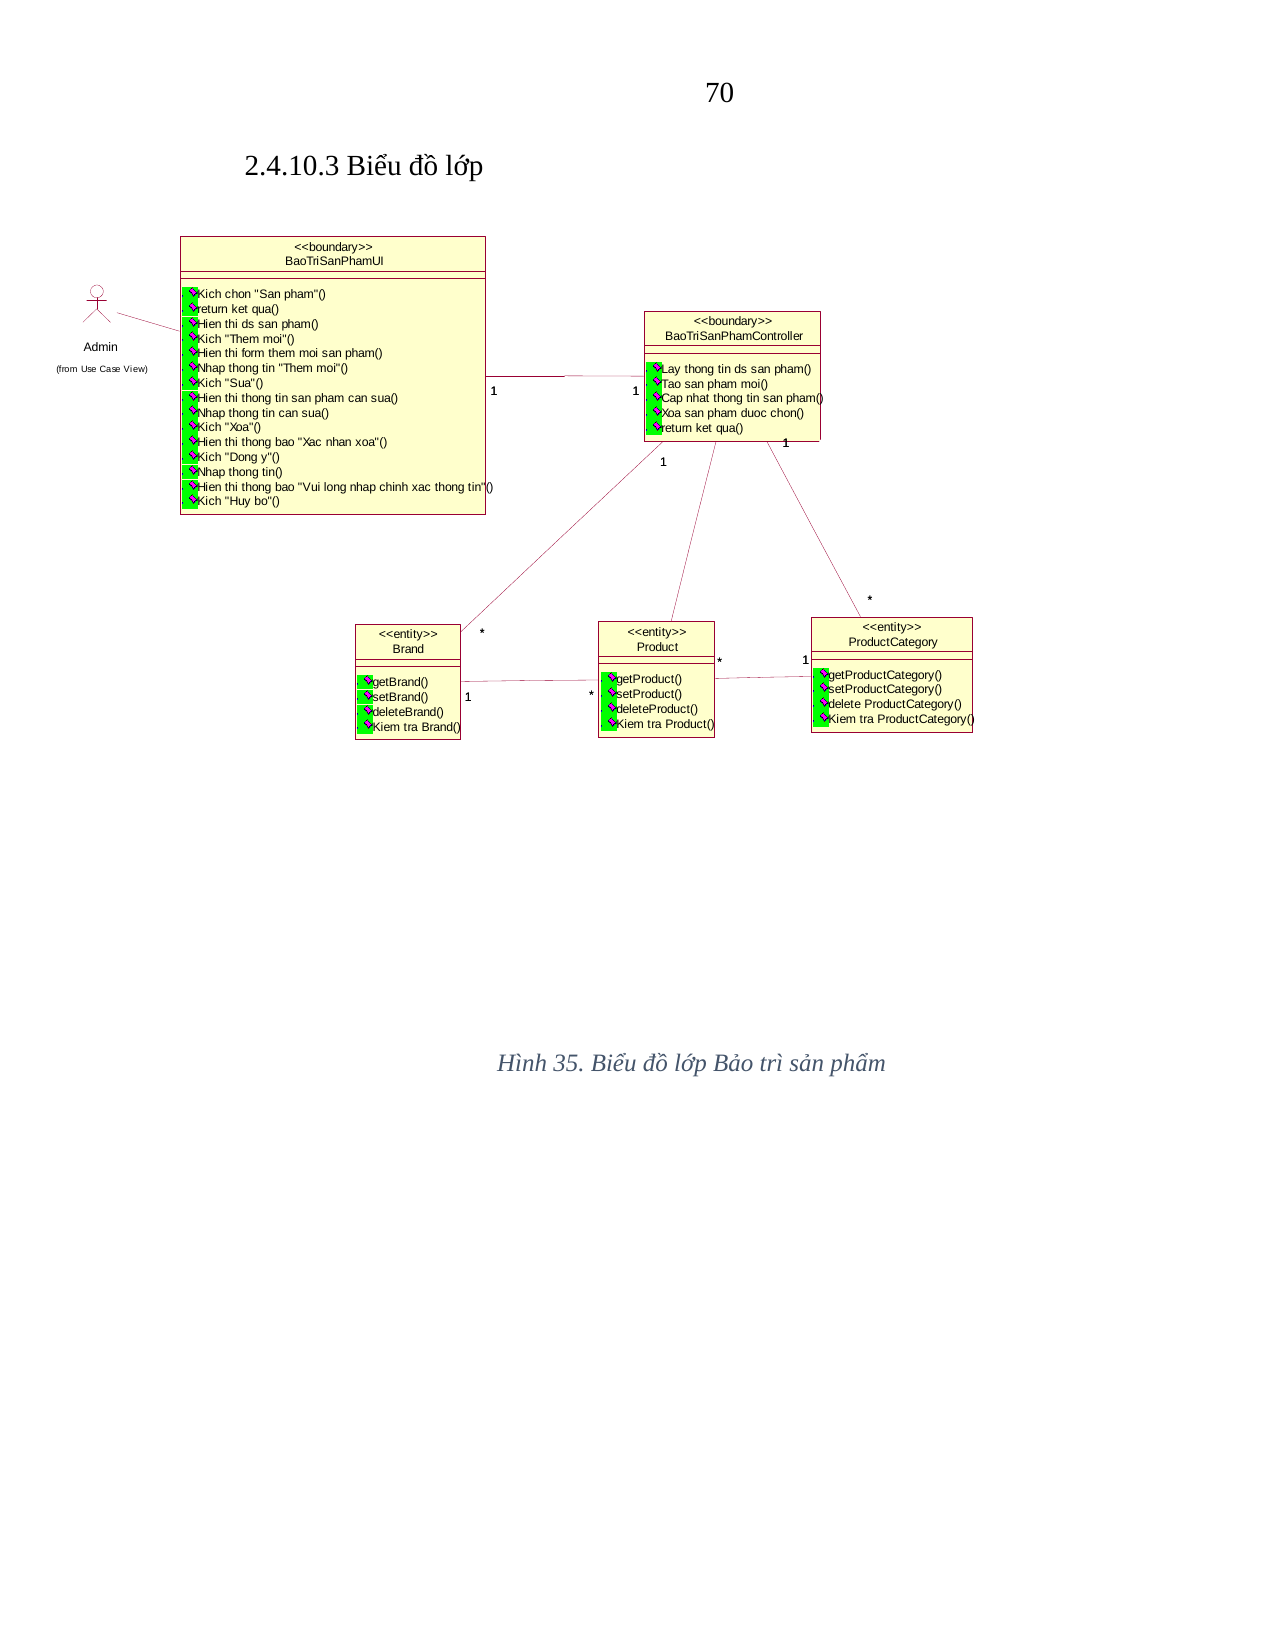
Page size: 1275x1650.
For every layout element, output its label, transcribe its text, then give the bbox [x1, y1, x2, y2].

subtitle 2.4.10.3 Biểu đồ lớp [244, 148, 1157, 181]
